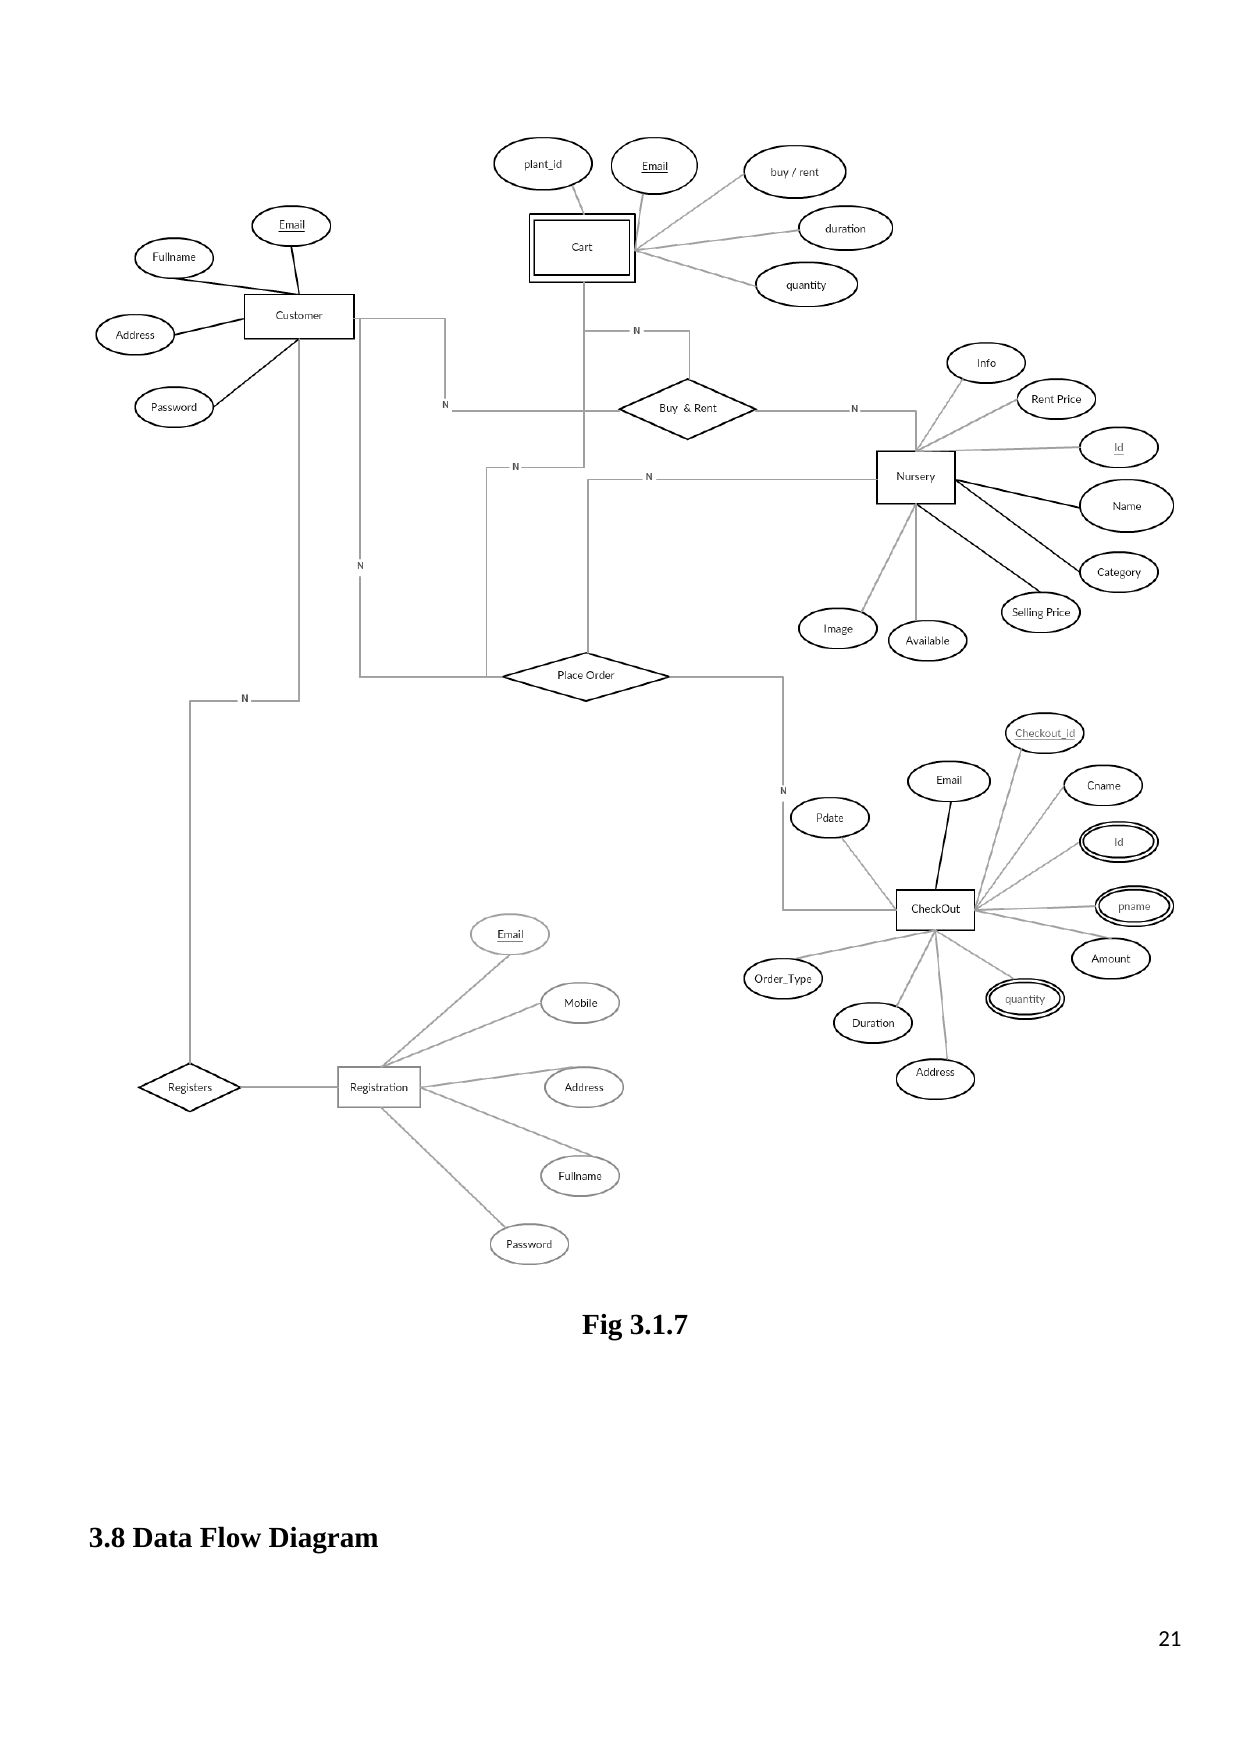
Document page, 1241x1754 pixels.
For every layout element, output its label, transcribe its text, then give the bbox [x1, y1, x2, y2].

text Fig 3.1.7 [89, 1307, 1181, 1340]
picture [88, 129, 1181, 1272]
text 3.8 Data Flow Diagram [89, 1520, 1181, 1554]
